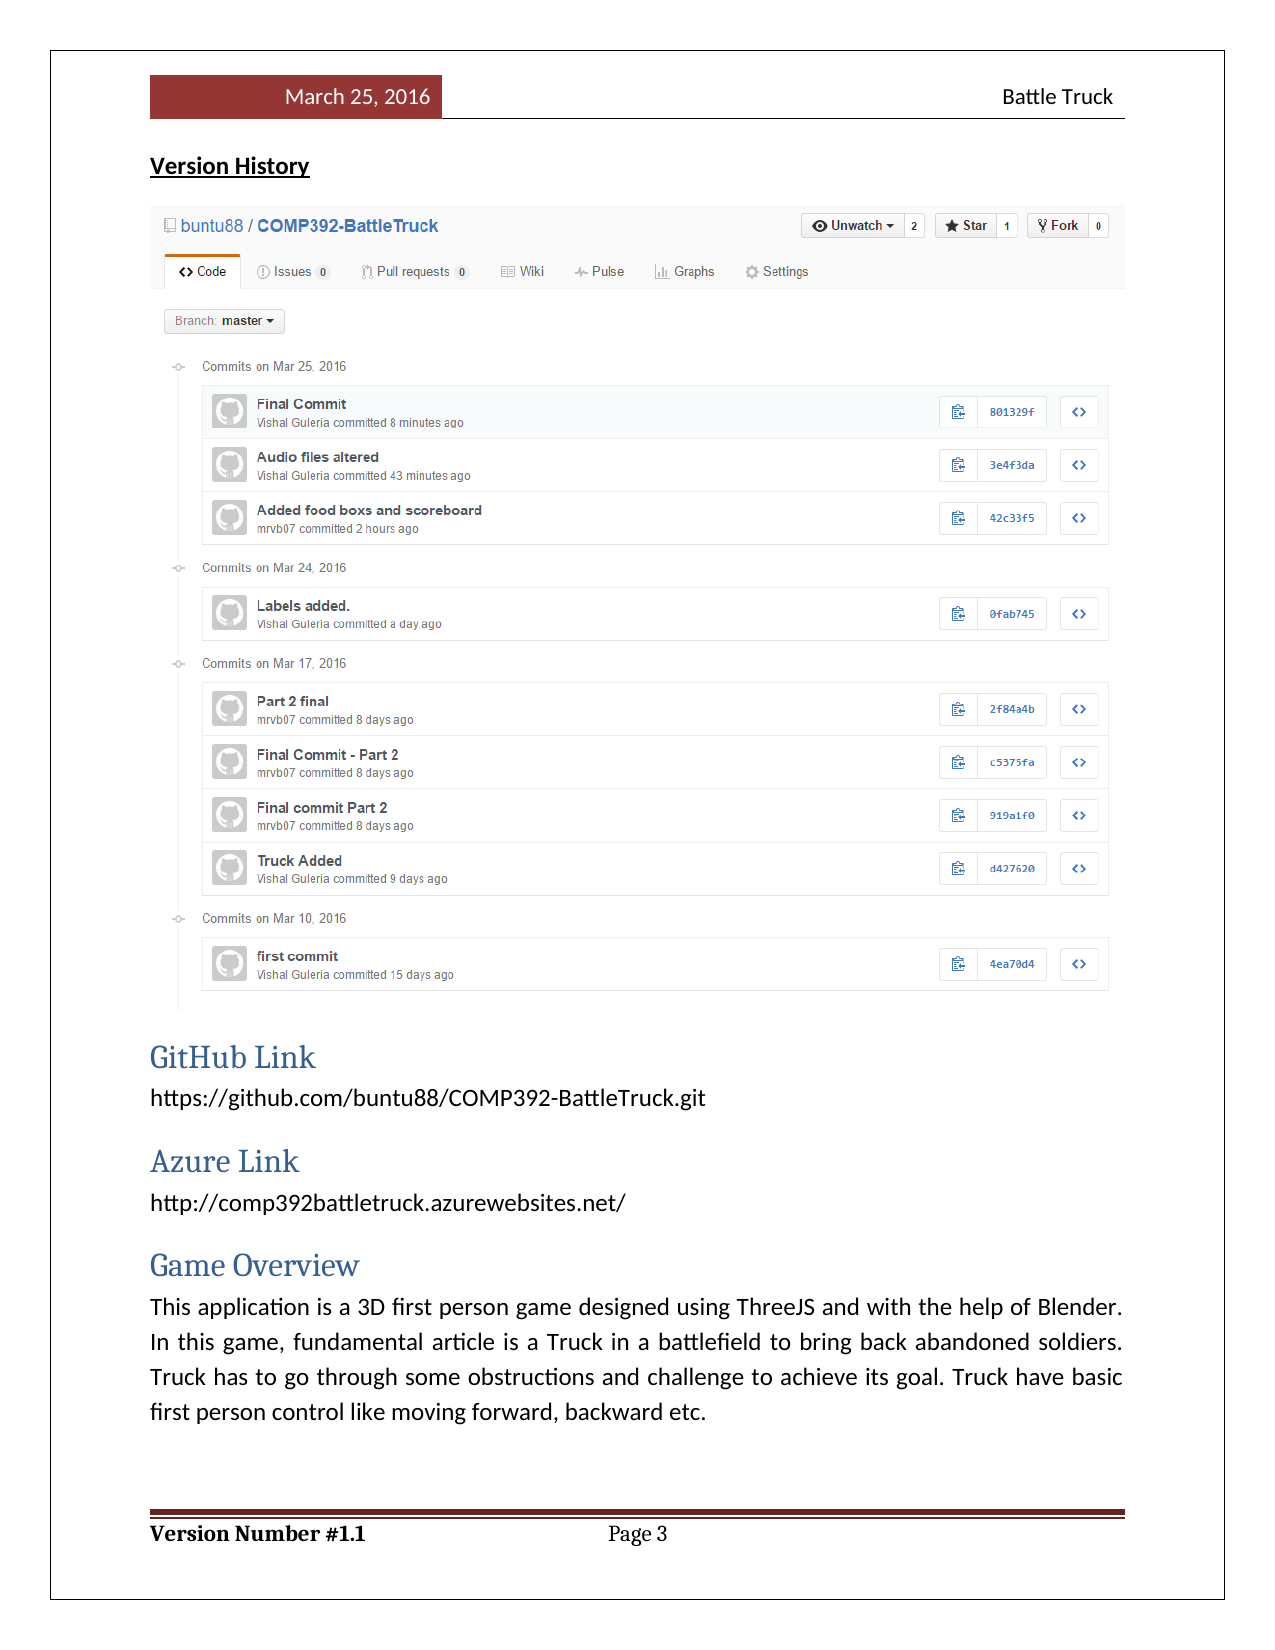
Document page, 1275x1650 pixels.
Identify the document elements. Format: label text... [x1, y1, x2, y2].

text This application is a 3D first person game designed using ThreeJS and with the help of Blender. In this game, fundamental article is a Truck in a battlefield to bring back abandoned soldiers. Truck has to go through some obstructions and challenge to achieve its goal. Truck have basic first person control like moving forward, backward etc. [150, 1291, 1125, 1426]
picture [150, 205, 1125, 1010]
subtitle GitHub Link [150, 1038, 1125, 1077]
text http://comp392battletruck.azurewebsites.net/ [150, 1187, 1125, 1217]
subtitle Azure Link [150, 1143, 1125, 1181]
subtitle Game Overview [150, 1247, 1125, 1285]
text Version History [150, 150, 1125, 181]
text https://github.com/buntu88/COMP392-BattleTruck.git [150, 1083, 1125, 1113]
